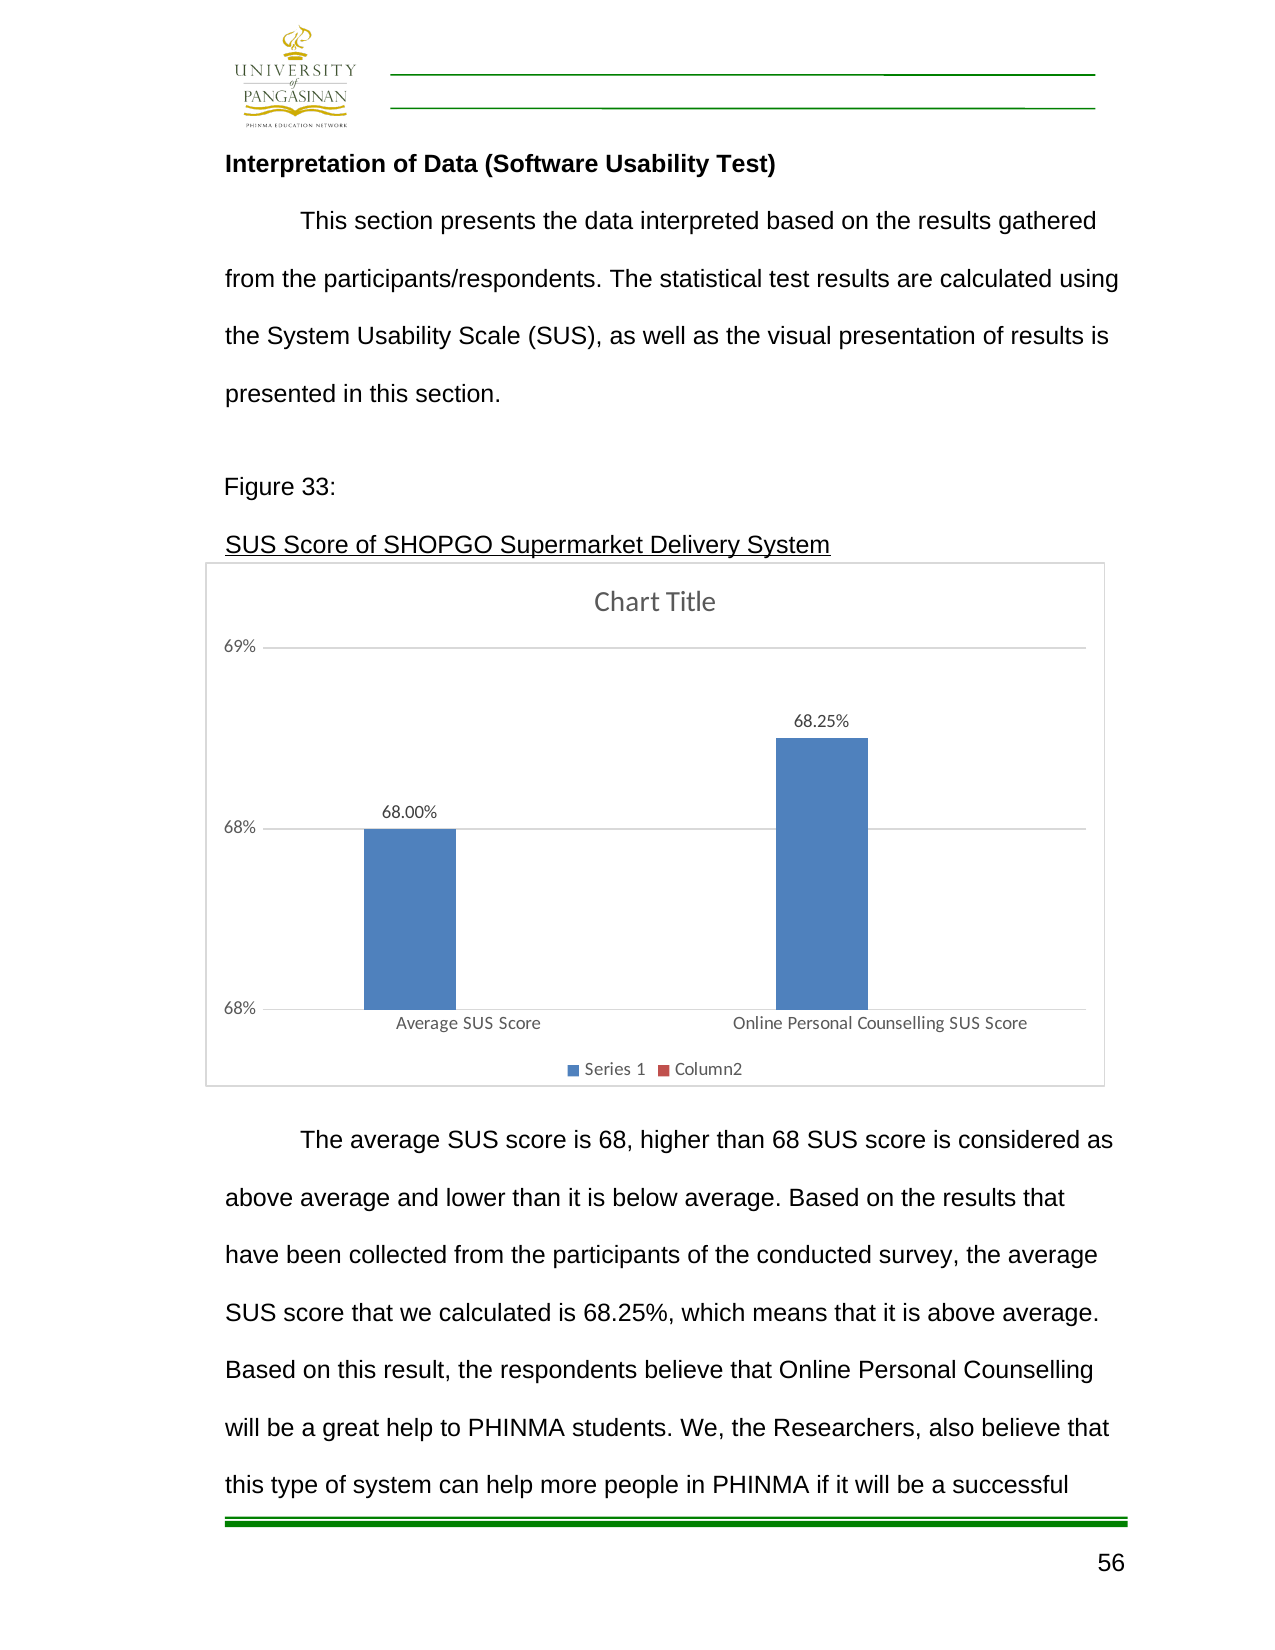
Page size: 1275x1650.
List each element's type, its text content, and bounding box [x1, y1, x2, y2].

picture [225, 18, 372, 143]
subtitle Interpretation of Data (Software Usability Test) [225, 149, 1146, 177]
text Figure 33: [224, 472, 1146, 501]
text SUS Score of SHOPGO Supermarket Delivery System [225, 529, 1146, 558]
text This section presents the data interpreted based on the results gathered from the participants/respondents. The statistical test results are calculated using the System Usability Scale (SUS), as well as the visual presentation of results is presented in this section. [225, 206, 1122, 407]
